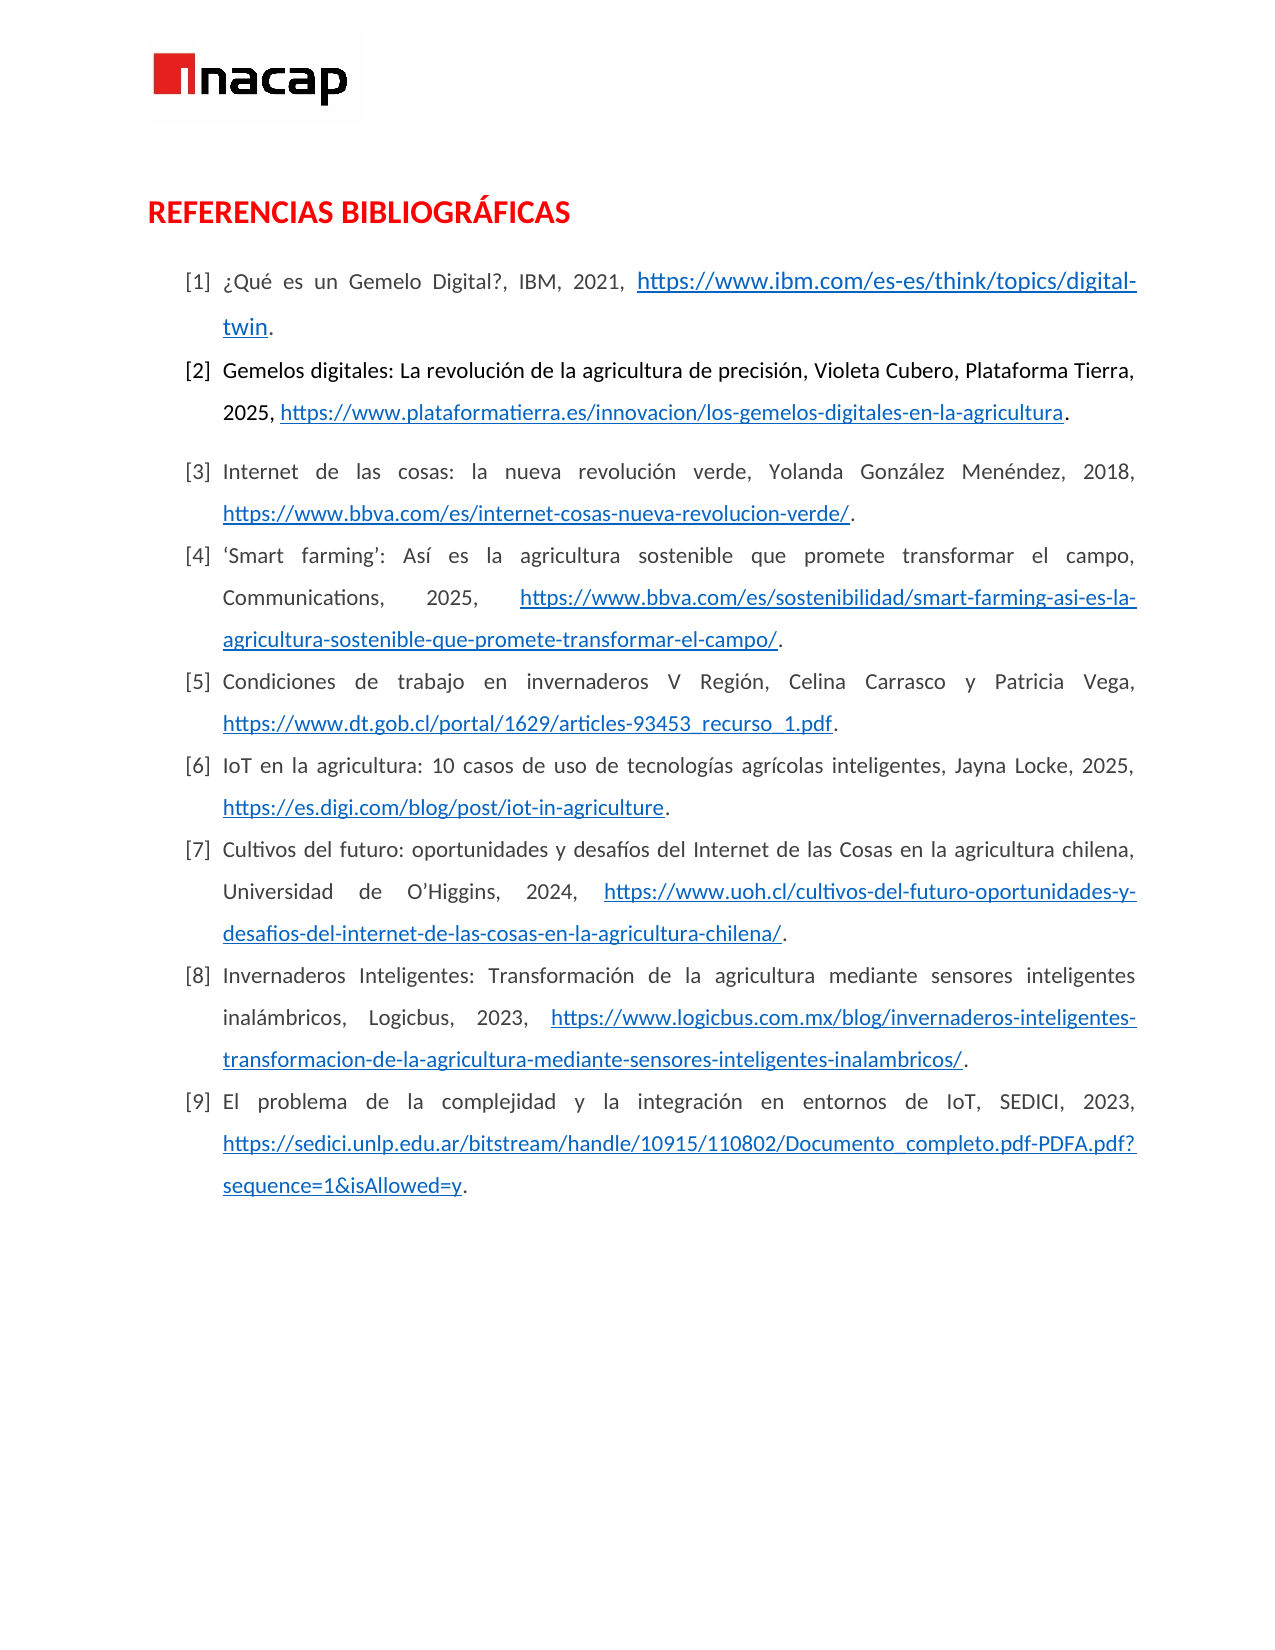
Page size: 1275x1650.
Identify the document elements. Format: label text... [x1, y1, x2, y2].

list ¿Qué es un Gemelo Digital?, IBM, 2021, https://www.ibm.com/es-es/think/topics/digital-twin. [185, 265, 1137, 341]
list El problema de la complejidad y la integración en entornos de IoT, SEDICI, 2023, https://sedici.unlp.edu.ar/bitstream/handle/10915/110802/Documento_completo.pdf-PDFA.pdf?sequence=1&isAllowed=y. [185, 1087, 1137, 1199]
list ‘Smart farming’: Así es la agricultura sostenible que promete transformar el campo, Communications, 2025, https://www.bbva.com/es/sostenibilidad/smart-farming-asi-es-la-agricultura-sostenible-que-promete-transformar-el-campo/. [185, 541, 1137, 653]
list Gemelos digitales: La revolución de la agricultura de precisión, Violeta Cubero, Plataforma Tierra, 2025, https://www.plataformatierra.es/innovacion/los-gemelos-digitales-en-la-agricultura. [185, 356, 1137, 426]
list Invernaderos Inteligentes: Transformación de la agricultura mediante sensores inteligentes inalámbricos, Logicbus, 2023, https://www.logicbus.com.mx/blog/invernaderos-inteligentes-transformacion-de-la-agricultura-mediante-sensores-inteligentes-inalambricos/. [185, 961, 1137, 1073]
picture [147, 28, 370, 130]
subtitle REFERENCIAS BIBLIOGRÁFICAS [148, 191, 1137, 232]
list Cultivos del futuro: oportunidades y desafíos del Internet de las Cosas en la agricultura chilena, Universidad de O’Higgins, 2024, https://www.uoh.cl/cultivos-del-futuro-oportunidades-y-desafios-del-internet-de-las-cosas-en-la-agricultura-chilena/. [185, 835, 1137, 947]
list Internet de las cosas: la nueva revolución verde, Yolanda González Menéndez, 2018, https://www.bbva.com/es/internet-cosas-nueva-revolucion-verde/. [185, 457, 1137, 527]
list Condiciones de trabajo en invernaderos V Región, Celina Carrasco y Patricia Vega, https://www.dt.gob.cl/portal/1629/articles-93453_recurso_1.pdf. [185, 667, 1137, 737]
list IoT en la agricultura: 10 casos de uso de tecnologías agrícolas inteligentes, Jayna Locke, 2025, https://es.digi.com/blog/post/iot-in-agriculture. [185, 751, 1137, 821]
